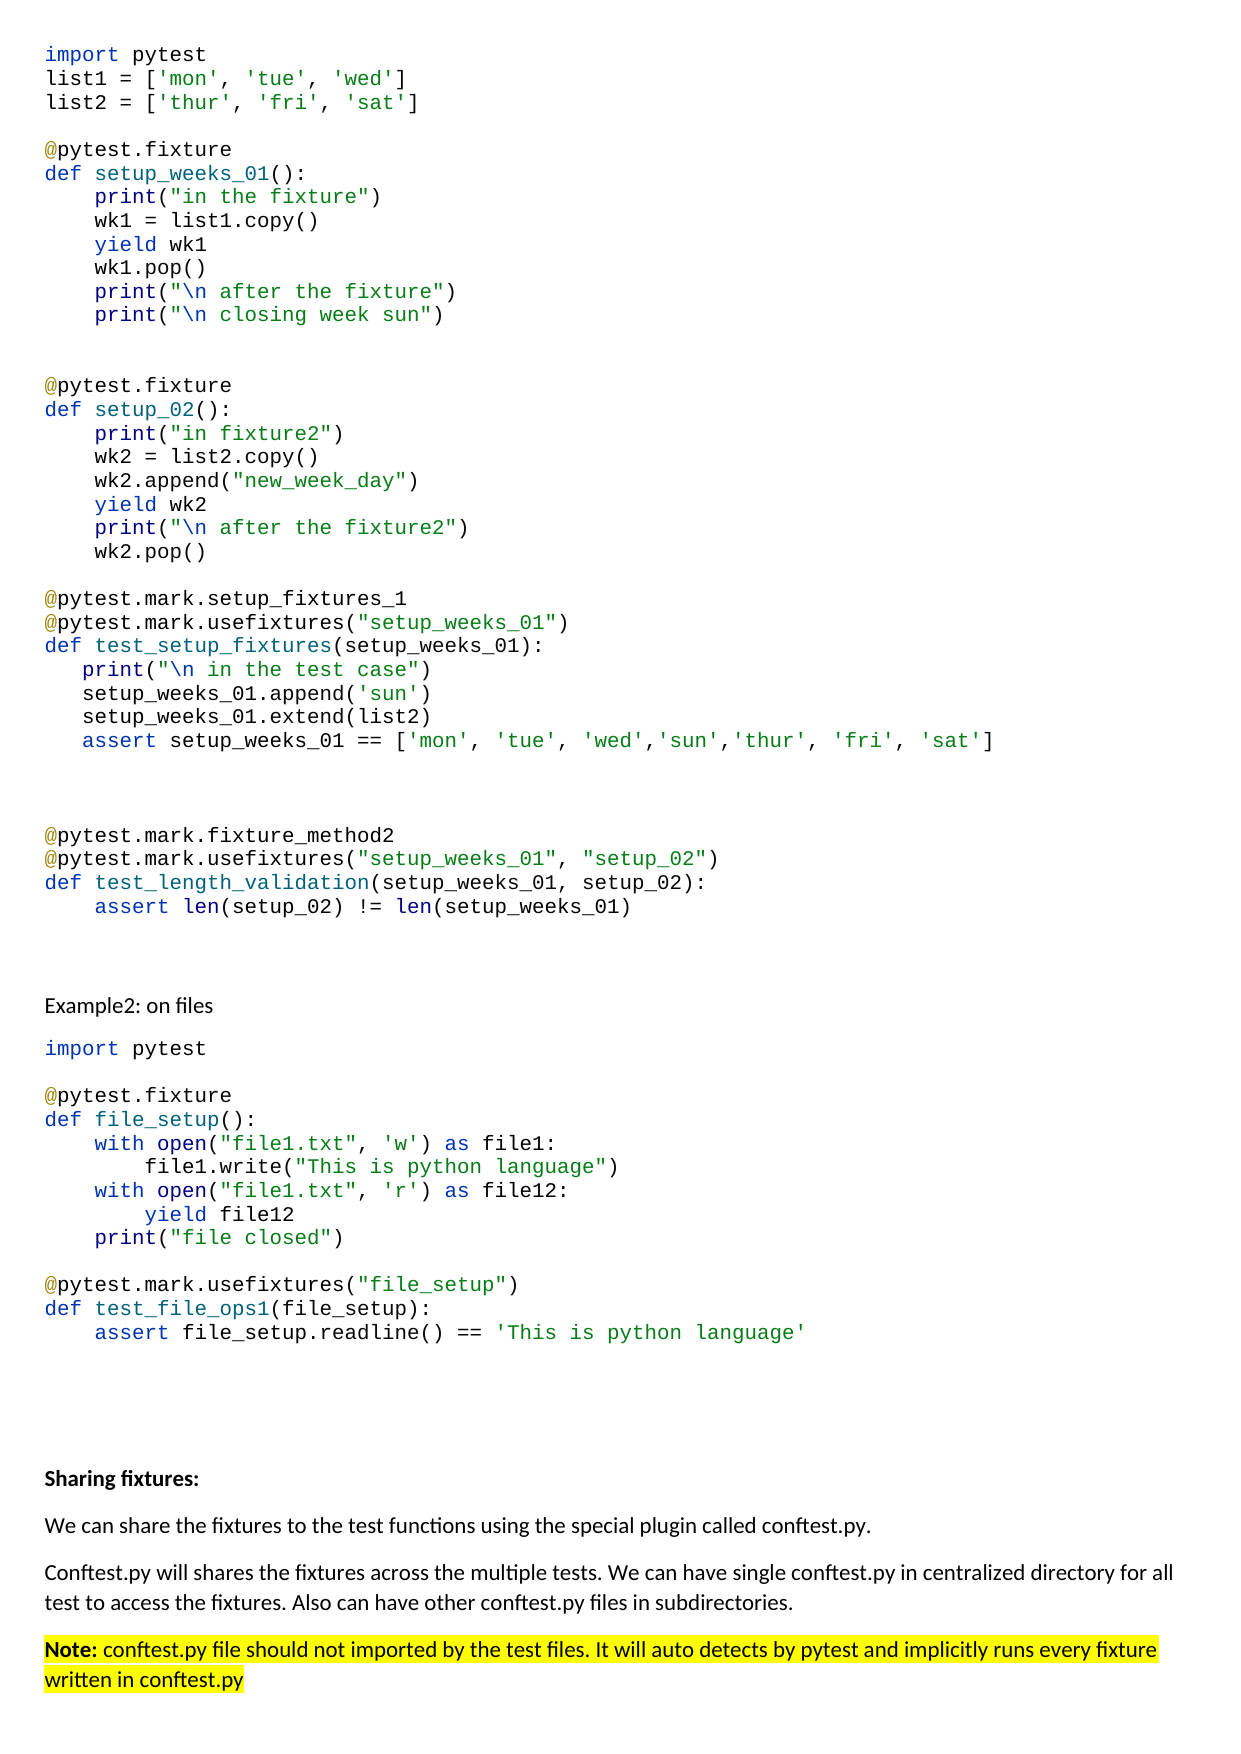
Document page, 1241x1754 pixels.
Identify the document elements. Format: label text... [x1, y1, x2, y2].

text Note: conftest.py file should not imported by the test files. It will auto detects by pytest and implicitly runs every fixture written in conftest.py [44, 1635, 1211, 1693]
text Example2: on files [44, 991, 1211, 1019]
text import pytest list1 = ['mon', 'tue', 'wed'] list2 = ['thur', 'fri', 'sat'] @pytest.fixture def setup_weeks_01(): print("in the fixture") wk1 = list1.copy() yield wk1 wk1.pop() print("\n after the fixture") print("\n closing week sun") @pytest.fixture def setup_02(): print("in fixture2") wk2 = list2.copy() wk2.append("new_week_day") yield wk2 print("\n after the fixture2") wk2.pop() @pytest.mark.setup_fixtures_1 @pytest.mark.usefixtures("setup_weeks_01") def test_setup_fixtures(setup_weeks_01): print("\n in the test case") setup_weeks_01.append('sun') setup_weeks_01.extend(list2) assert setup_weeks_01 == ['mon', 'tue', 'wed','sun','thur', 'fri', 'sat'] @pytest.mark.fixture_method2 @pytest.mark.usefixtures("setup_weeks_01", "setup_02") def test_length_validation(setup_weeks_01, setup_02): assert len(setup_02) != len(setup_weeks_01) [44, 44, 1211, 919]
text We can share the fixtures to the test functions using the special plugin called conftest.py. [44, 1511, 1211, 1539]
text import pytest @pytest.fixture def file_setup(): with open("file1.txt", 'w') as file1: file1.write("This is python language") with open("file1.txt", 'r') as file12: yield file12 print("file closed") @pytest.mark.usefixtures("file_setup") def test_file_ops1(file_setup): assert file_setup.readline() == 'This is python language' [44, 1038, 1211, 1345]
text Sharing fixtures: [44, 1464, 1211, 1492]
text Conftest.py will shares the fixtures across the multiple tests. We can have single conftest.py in centralized directory for all test to access the fixtures. Also can have other conftest.py files in subdirectories. [44, 1558, 1211, 1616]
